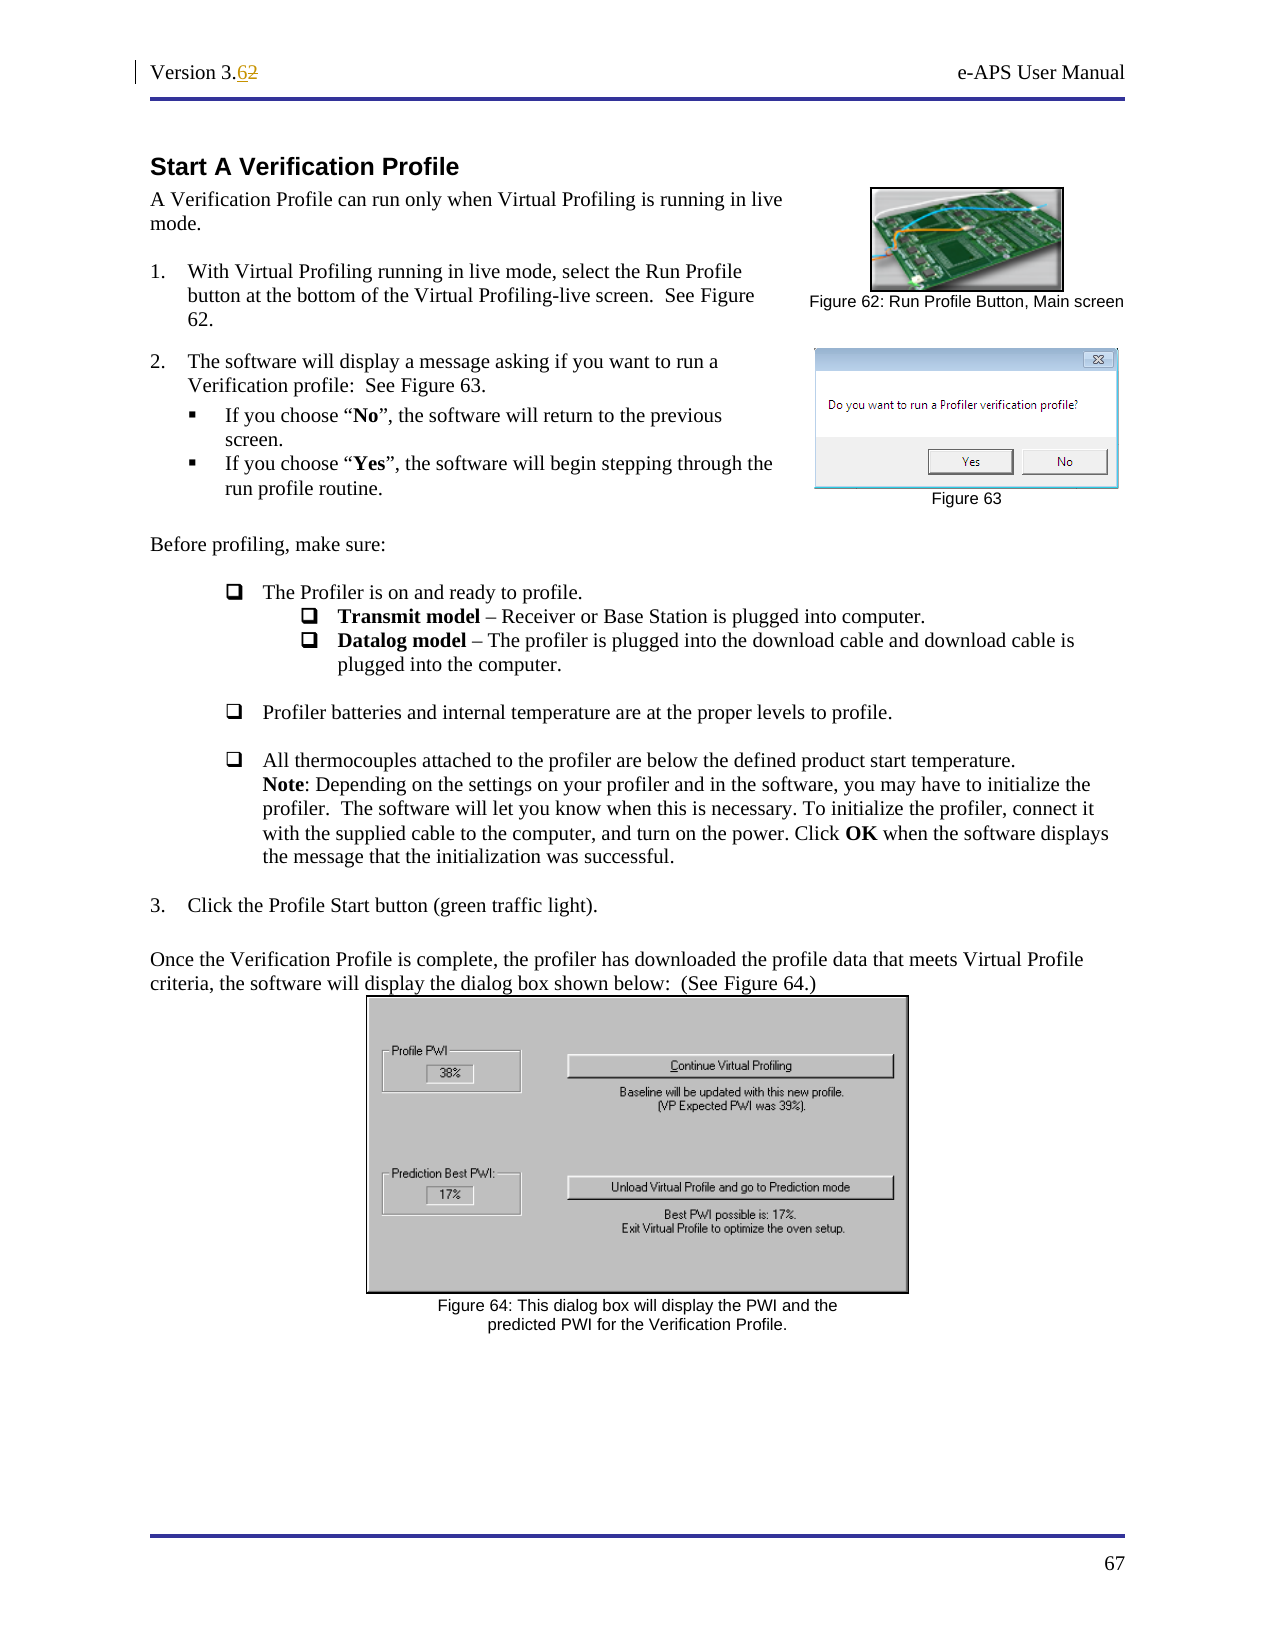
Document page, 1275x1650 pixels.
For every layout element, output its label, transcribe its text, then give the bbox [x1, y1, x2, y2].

table_cell The software will display a message asking if you want to run a Verification profile: See . If you choose “No”, the software will return to the previous screen. If you choose “Yes”, the software will begin stepping through the run profile routine. [139, 349, 797, 508]
list Profiler batteries and internal temperature are at the proper levels to profile. [225, 700, 1125, 724]
subtitle Start A Verification Profile [150, 152, 1125, 180]
text Once the Verification Profile is complete, the profiler has downloaded the profile data that meets Virtual Profile criteria, the software will display the dialog box shown below: (See .) [150, 947, 1125, 995]
picture [367, 997, 908, 1292]
list The Profiler is on and ready to profile. [225, 580, 1125, 604]
text Note: Depending on the settings on your profiler and in the software, you may have to initialize the profiler. The software will let you know when this is necessary. To initialize the profiler, connect it with the supplied cable to the computer, and turn on the power. Click OK when the software displays the message that the initialization was successful. [262, 772, 1125, 868]
list Transmit model – Receiver or Base Station is plugged into computer. [300, 604, 1125, 628]
text Before profiling, make sure: [150, 532, 1125, 556]
list Click the Profile Start button (green traffic light). [150, 893, 1125, 917]
table_header Figure : Run Profile Button, Main screen [797, 187, 1136, 349]
list Datalog model – The profiler is plugged into the download cable and download cable is plugged into the computer. [300, 628, 1125, 676]
picture [814, 348, 1119, 489]
list All thermocouples attached to the profiler are below the defined product start temperature. [225, 748, 1125, 772]
table_header A Verification Profile can run only when Virtual Profiling is running in live mode. With Virtual Profiling running in live mode, select the Run Profile button at the bottom of the Virtual Profiling-live screen. See . [139, 187, 797, 349]
picture [872, 189, 1062, 290]
